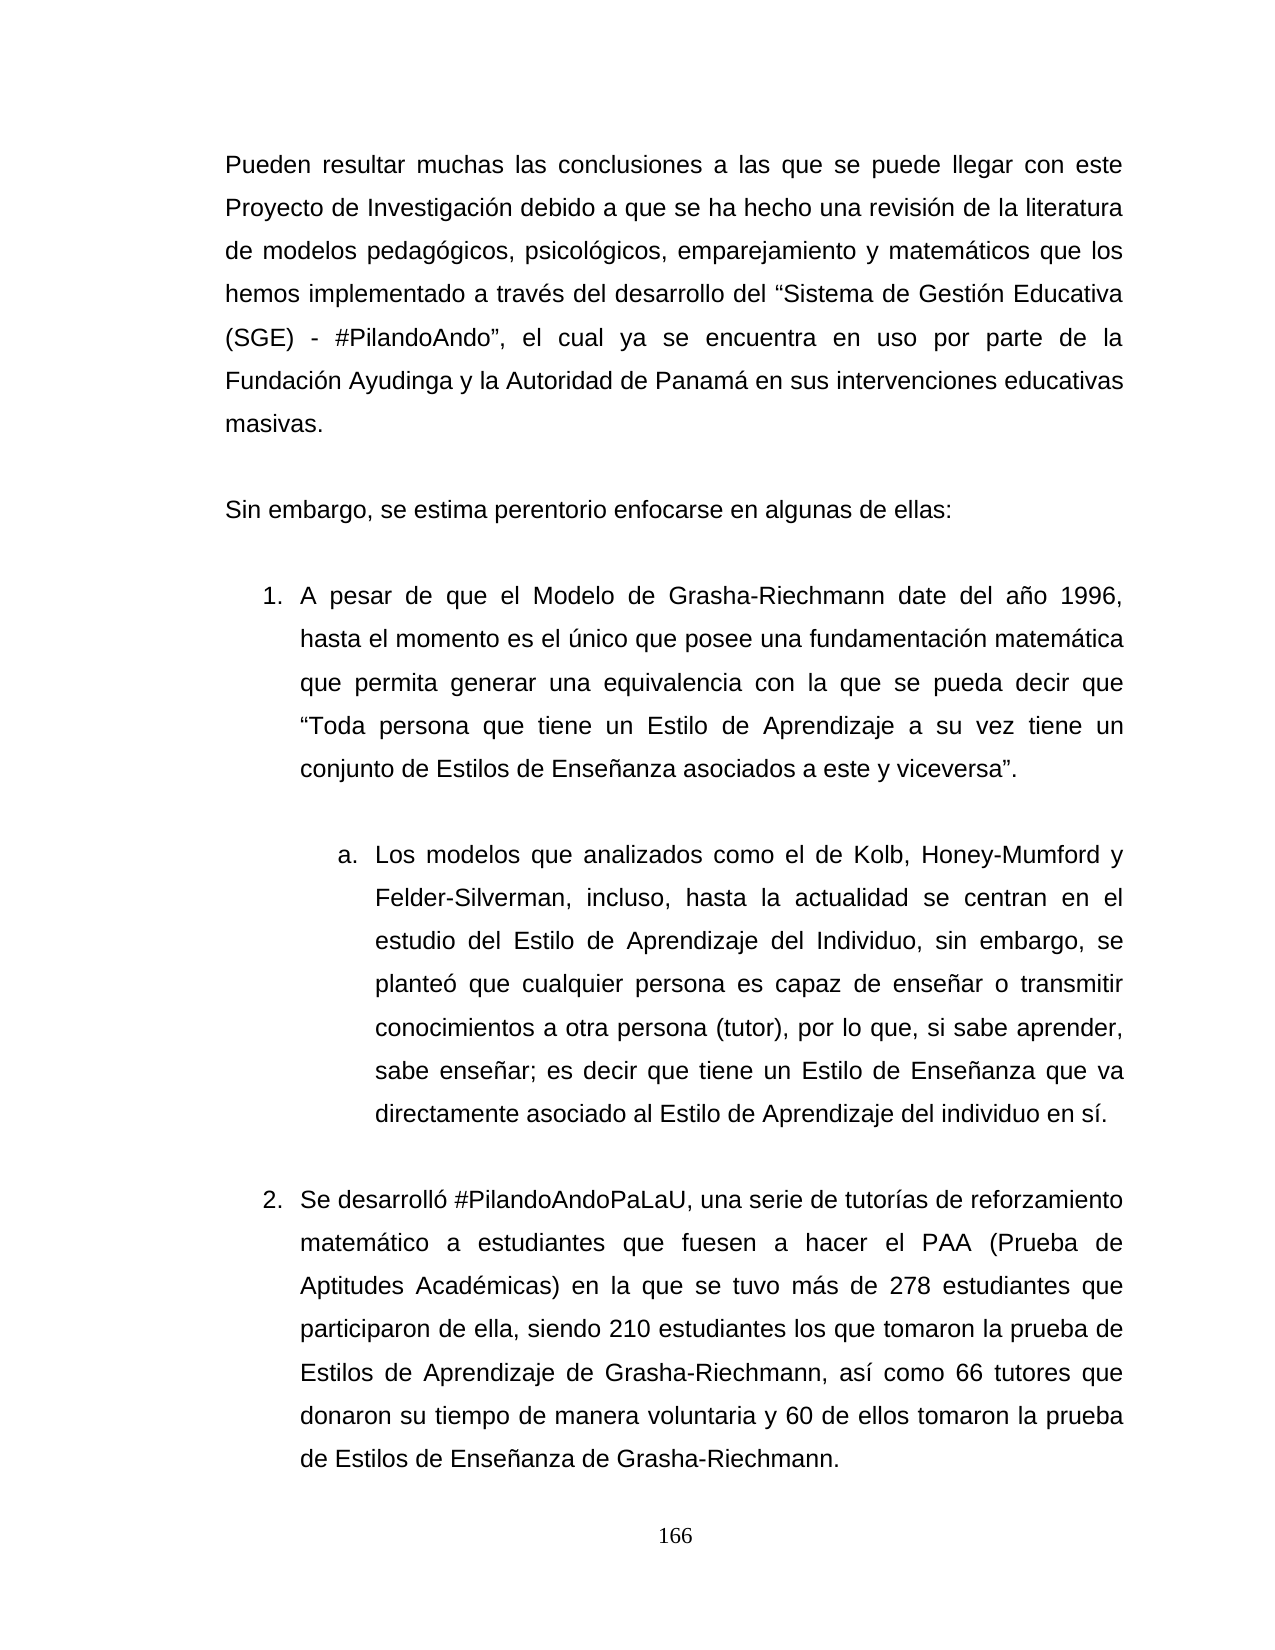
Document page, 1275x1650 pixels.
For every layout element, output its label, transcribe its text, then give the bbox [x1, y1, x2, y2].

text Sin embargo, se estima perentorio enfocarse en algunas de ellas: [225, 495, 1125, 524]
list Los modelos que analizados como el de Kolb, Honey-Mumford y Felder-Silverman, incluso, hasta la actualidad se centran en el estudio del Estilo de Aprendizaje del Individuo, sin embargo, se planteó que cualquier persona es capaz de enseñar o transmitir conocimientos a otra persona (tutor), por lo que, si sabe aprender, sabe enseñar; es decir que tiene un Estilo de Enseñanza que va directamente asociado al Estilo de Aprendizaje del individuo en sí. [337, 840, 1125, 1127]
list A pesar de que el Modelo de Grasha-Riechmann date del año 1996, hasta el momento es el único que posee una fundamentación matemática que permita generar una equivalencia con la que se pueda decir que “Toda persona que tiene un Estilo de Aprendizaje a su vez tiene un conjunto de Estilos de Enseñanza asociados a este y viceversa”. [262, 581, 1125, 782]
text Pueden resultar muchas las conclusiones a las que se puede llegar con este Proyecto de Investigación debido a que se ha hecho una revisión de la literatura de modelos pedagógicos, psicológicos, emparejamiento y matemáticos que los hemos implementado a través del desarrollo del “Sistema de Gestión Educativa (SGE) - #PilandoAndo”, el cual ya se encuentra en uso por parte de la Fundación Ayudinga y la Autoridad de Panamá en sus intervenciones educativas masivas. [225, 150, 1125, 437]
list Se desarrolló #PilandoAndoPaLaU, una serie de tutorías de reforzamiento matemático a estudiantes que fuesen a hacer el PAA (Prueba de Aptitudes Académicas) en la que se tuvo más de 278 estudiantes que participaron de ella, siendo 210 estudiantes los que tomaron la prueba de Estilos de Aprendizaje de Grasha-Riechmann, así como 66 tutores que donaron su tiempo de manera voluntaria y 60 de ellos tomaron la prueba de Estilos de Enseñanza de Grasha-Riechmann. [262, 1185, 1125, 1472]
